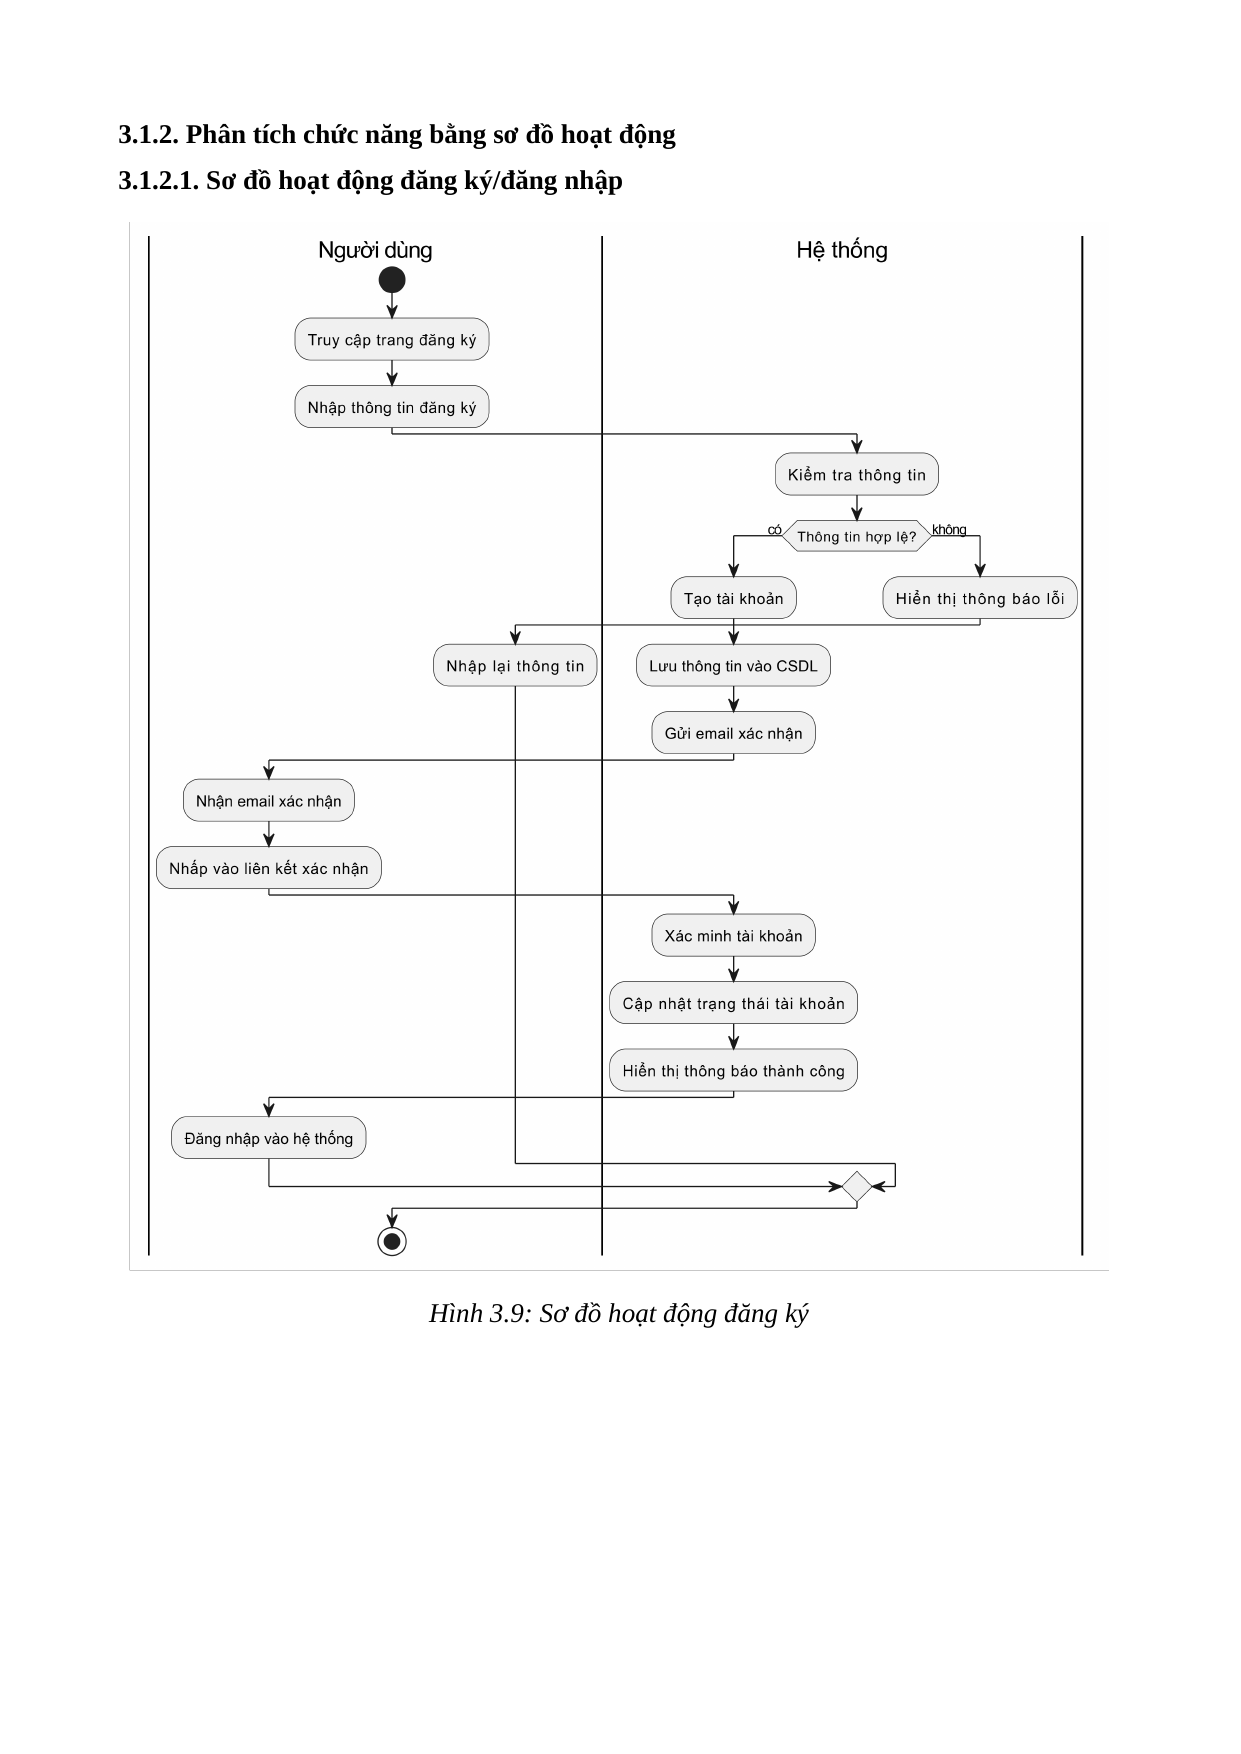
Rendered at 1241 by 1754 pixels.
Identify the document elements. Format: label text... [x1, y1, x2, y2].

text Hình 3.9: Sơ đồ hoạt động đăng ký [118, 1283, 1122, 1328]
text 3.1.2.1. Sơ đồ hoạt động đăng ký/đăng nhập [118, 164, 1122, 195]
picture [118, 209, 1123, 1283]
text 3.1.2. Phân tích chức năng bằng sơ đồ hoạt động [118, 118, 1122, 149]
